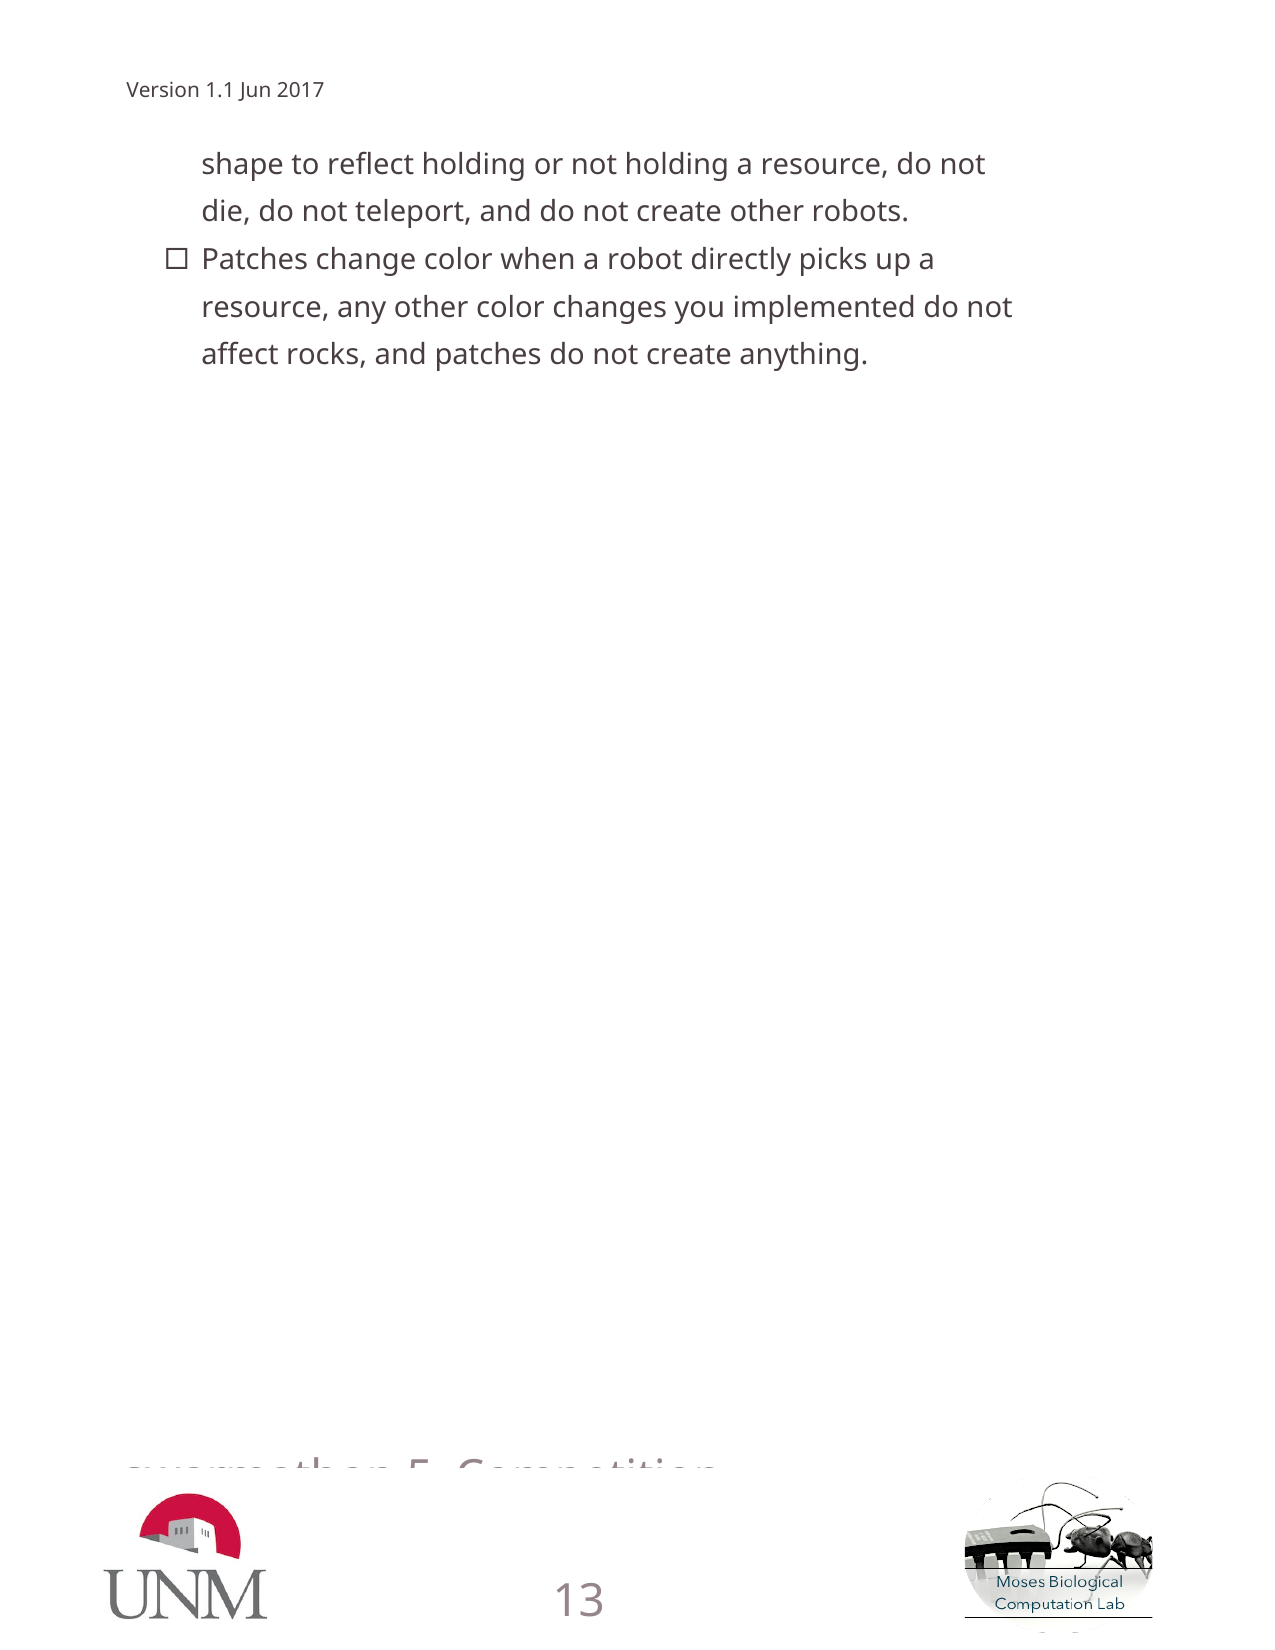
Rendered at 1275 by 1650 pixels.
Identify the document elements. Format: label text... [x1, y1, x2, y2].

list Patches change color when a robot directly picks up a resource, any other color changes you implemented do not affect rocks, and patches do not create anything. [163, 238, 1020, 373]
picture [964, 1474, 1153, 1633]
picture [102, 1492, 268, 1620]
